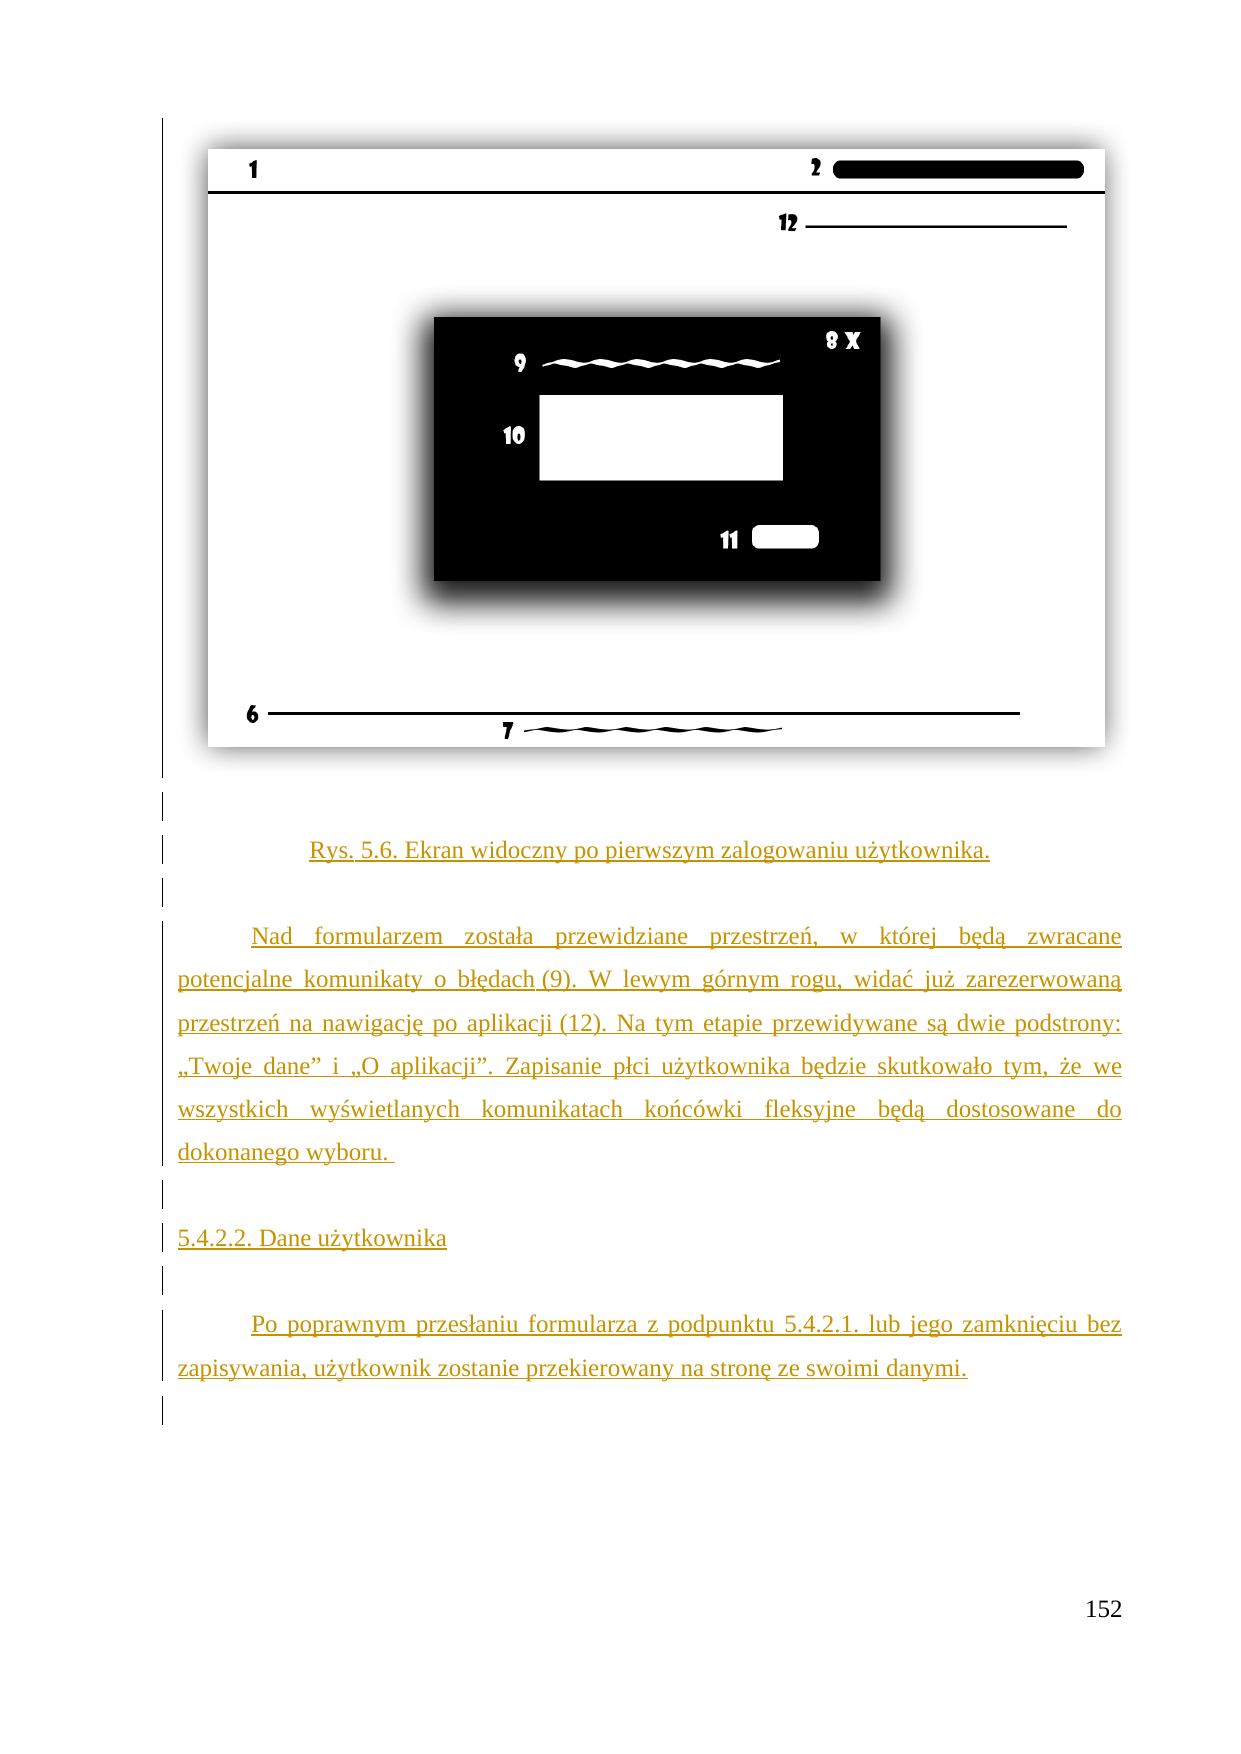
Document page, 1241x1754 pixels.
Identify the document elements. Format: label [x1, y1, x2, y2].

picture [208, 149, 1105, 747]
